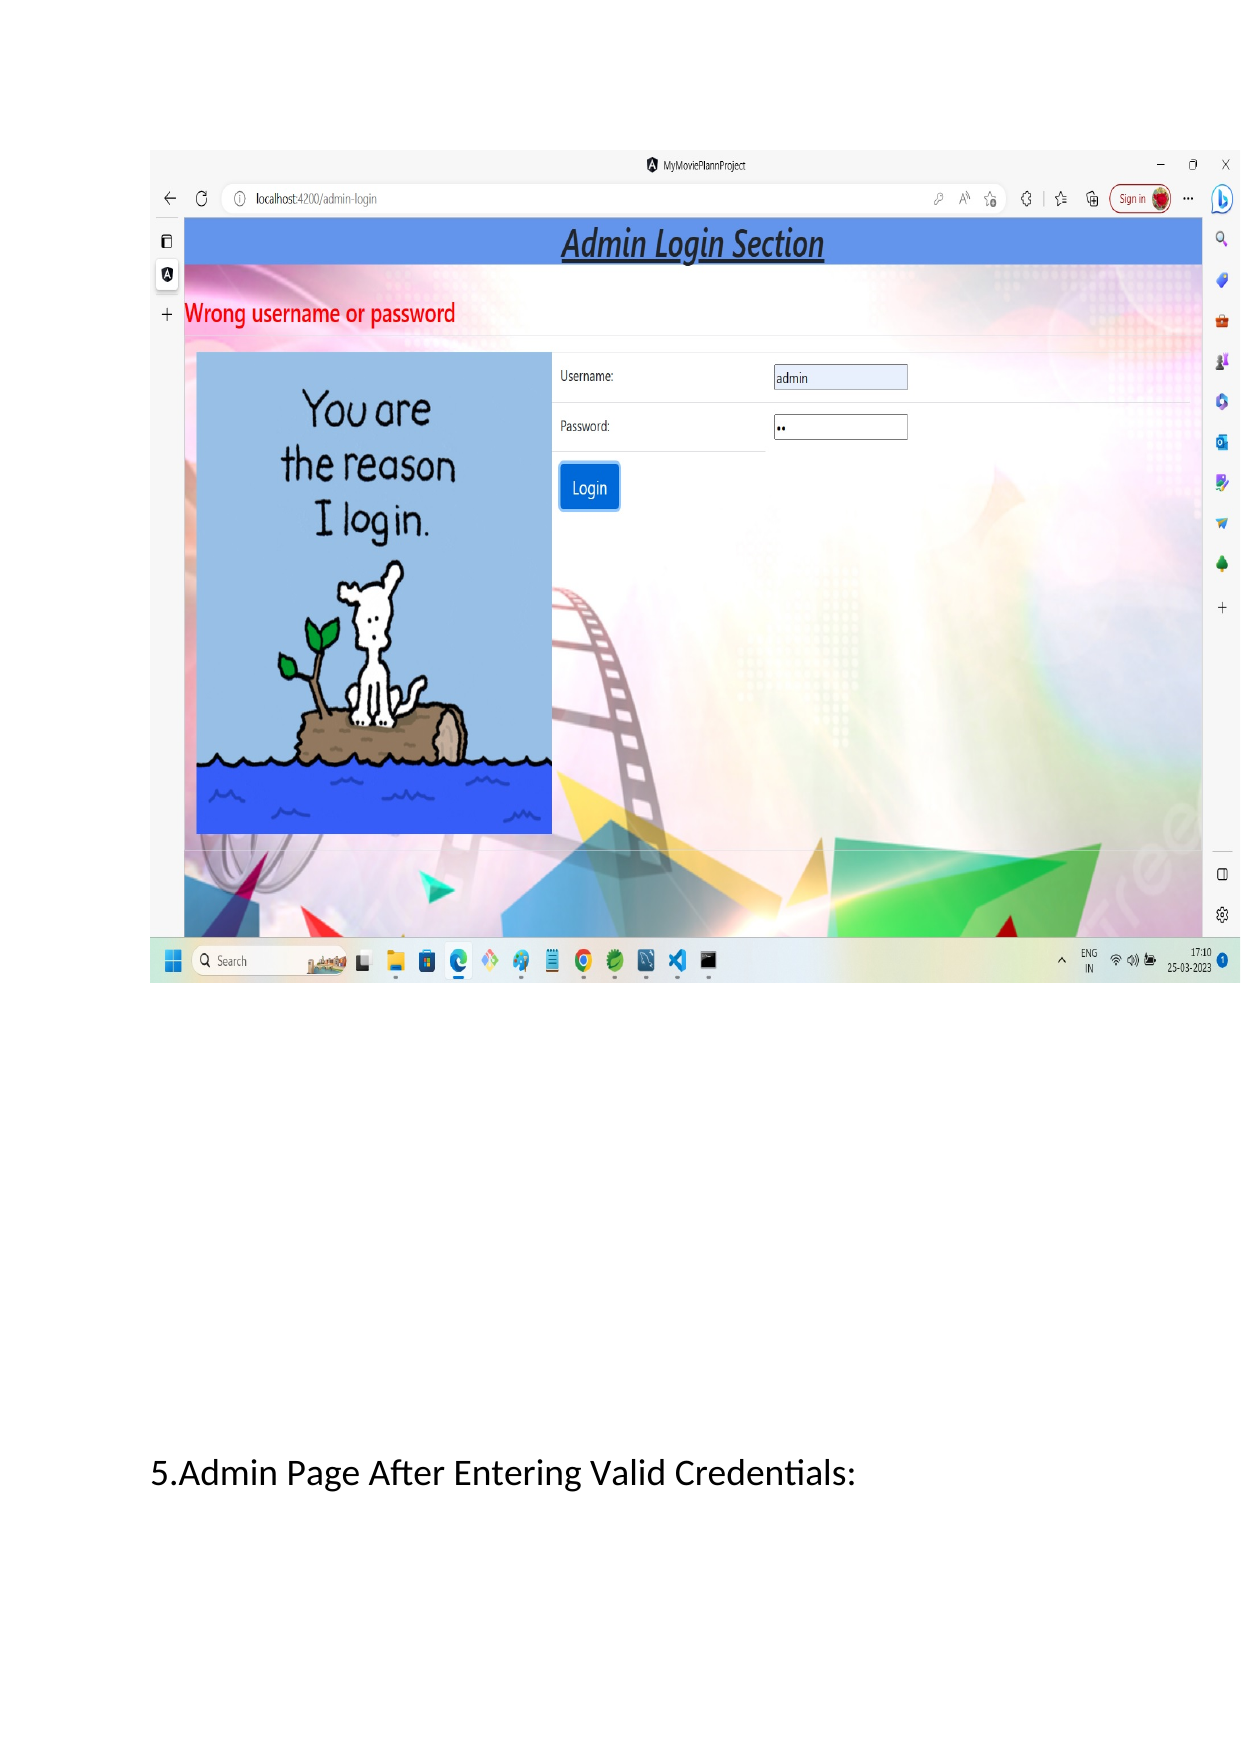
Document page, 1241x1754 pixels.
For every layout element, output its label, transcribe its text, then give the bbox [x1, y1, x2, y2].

text 5.Admin Page After Entering Valid Credentials: [150, 1449, 1090, 1494]
picture [150, 150, 1241, 983]
